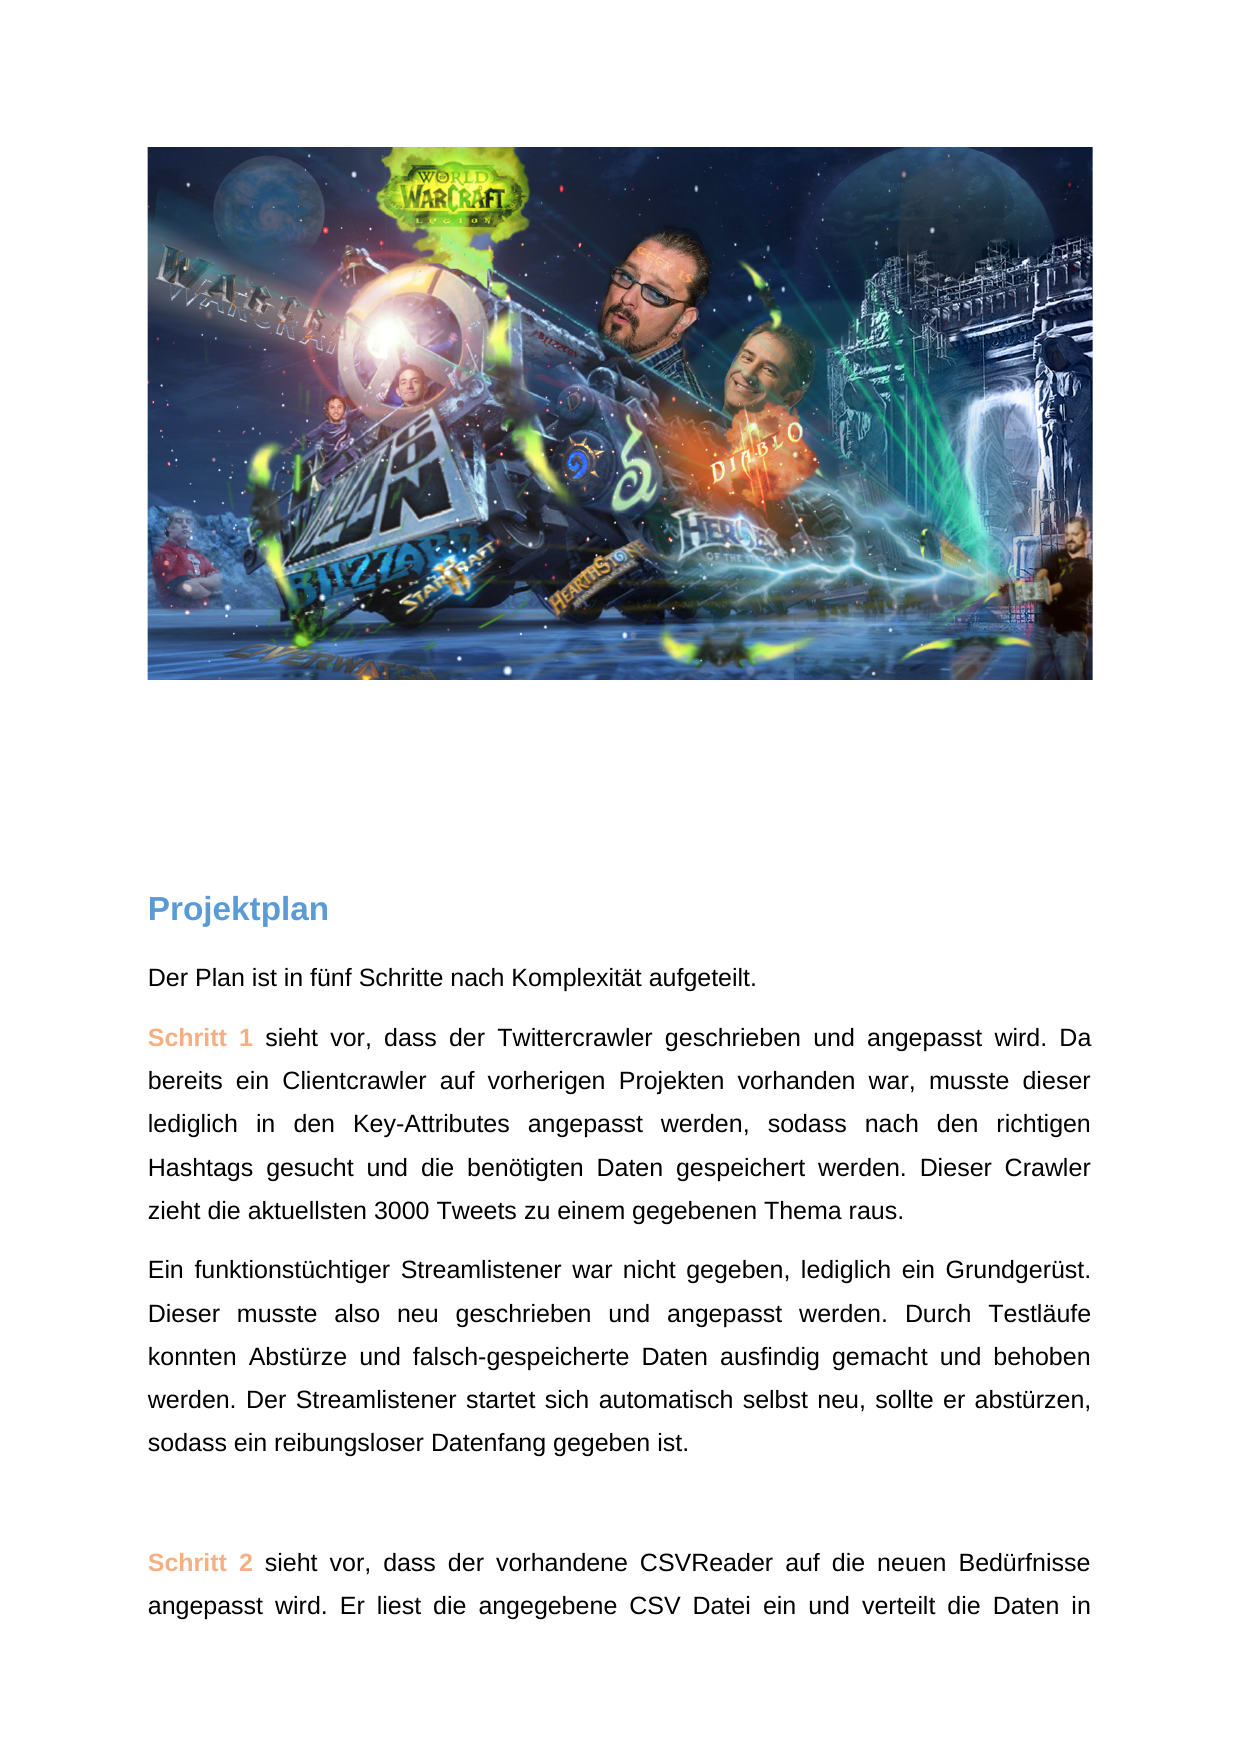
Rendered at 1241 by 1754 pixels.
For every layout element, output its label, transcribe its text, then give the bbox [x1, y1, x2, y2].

picture [147, 147, 1093, 680]
text Projektplan [148, 889, 1093, 928]
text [148, 1548, 1093, 1619]
text Der Plan ist in fünf Schritte nach Komplexität aufgeteilt. [148, 963, 1093, 992]
text Schritt 1 sieht vor, dass der Twittercrawler geschrieben und angepasst wird. Da bereits ein Clientcrawler auf vorherigen Projekten vorhanden war, musste dieser lediglich in den Key-Attributes angepasst werden, sodass nach den richtigen Hashtags gesucht und die benötigten Daten gespeichert werden. Dieser Crawler zieht die aktuellsten 3000 Tweets zu einem gegebenen Thema raus. [148, 1023, 1093, 1224]
text Ein funktionstüchtiger Streamlistener war nicht gegeben, lediglich ein Grundgerüst. Dieser musste also neu geschrieben und angepasst werden. Durch Testläufe konnten Abstürze und falsch-gespeicherte Daten ausfindig gemacht und behoben werden. Der Streamlistener startet sich automatisch selbst neu, sollte er abstürzen, sodass ein reibungsloser Datenfang gegeben ist. [148, 1256, 1093, 1457]
